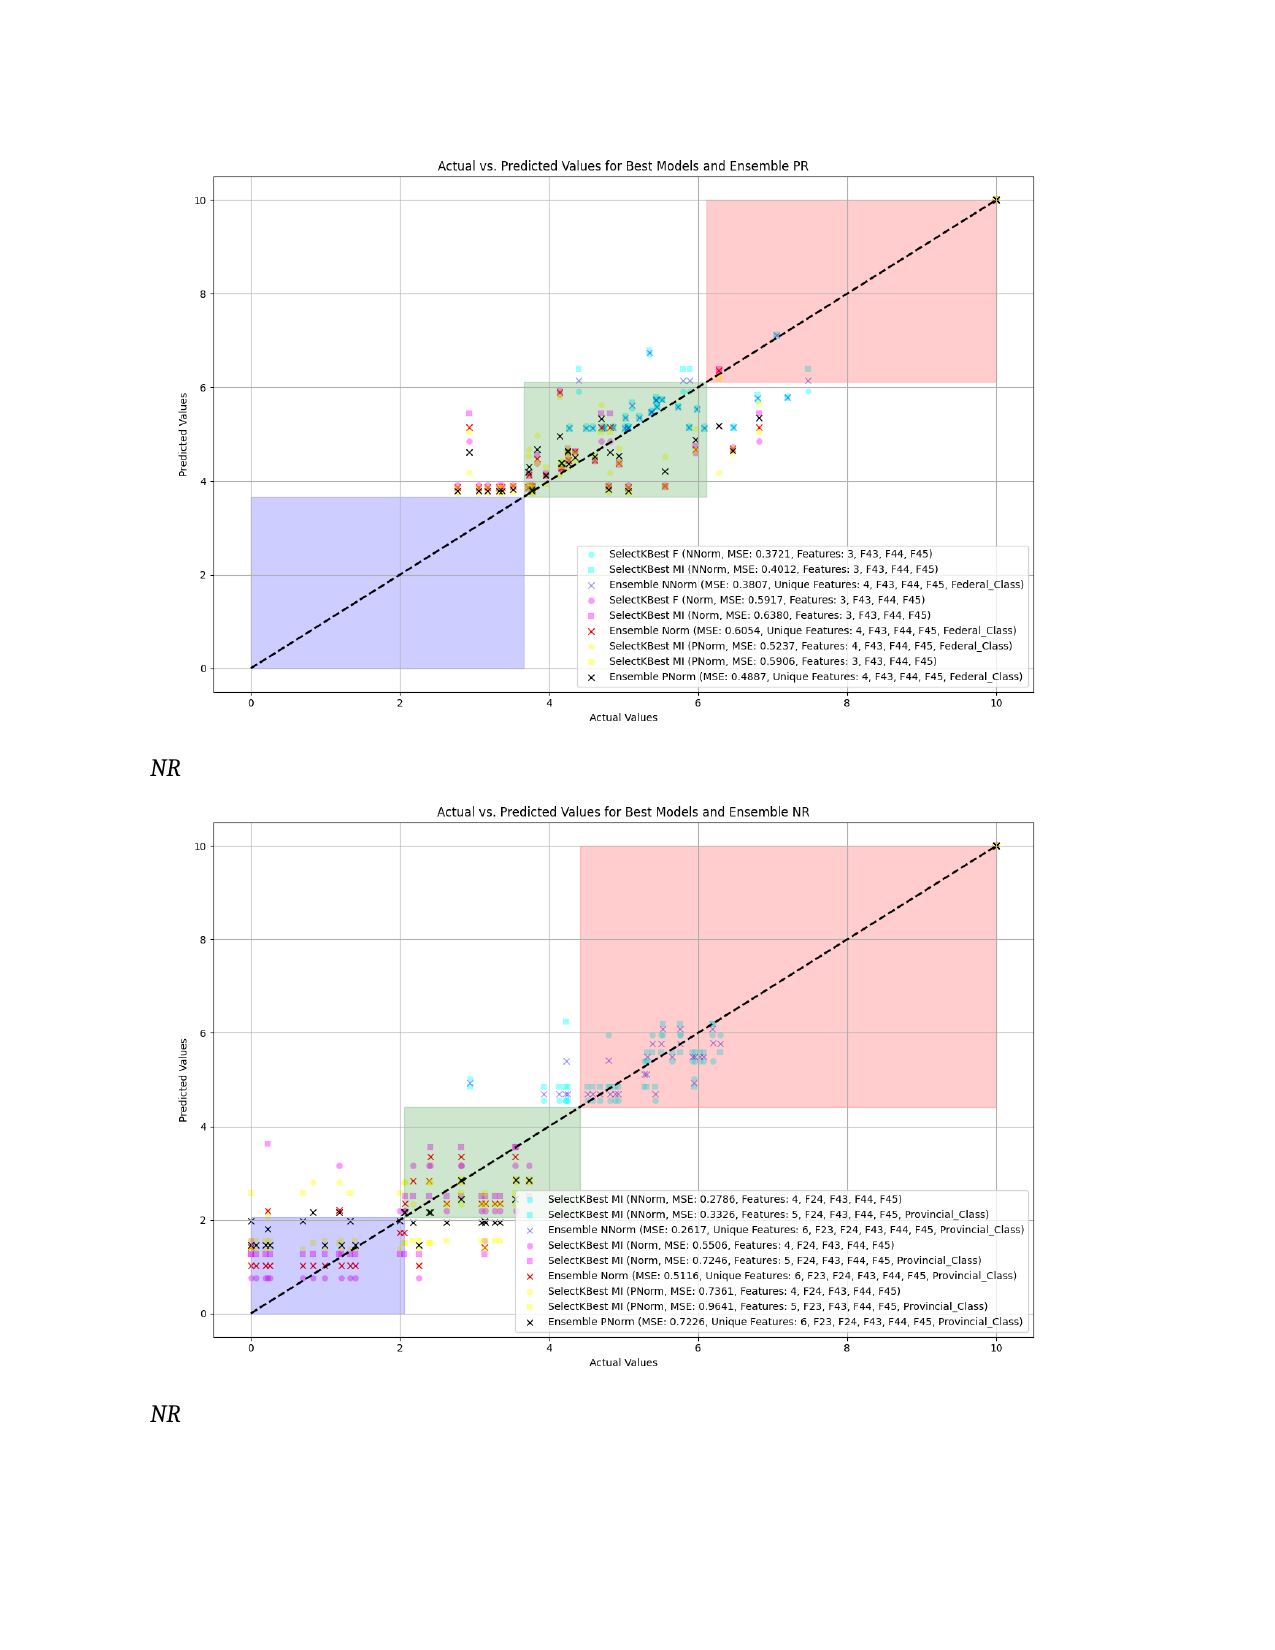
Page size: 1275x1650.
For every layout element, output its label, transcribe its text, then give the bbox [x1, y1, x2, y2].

picture [168, 150, 1044, 734]
text NR [150, 1399, 1125, 1428]
picture [168, 795, 1044, 1379]
text NR [150, 754, 1125, 783]
